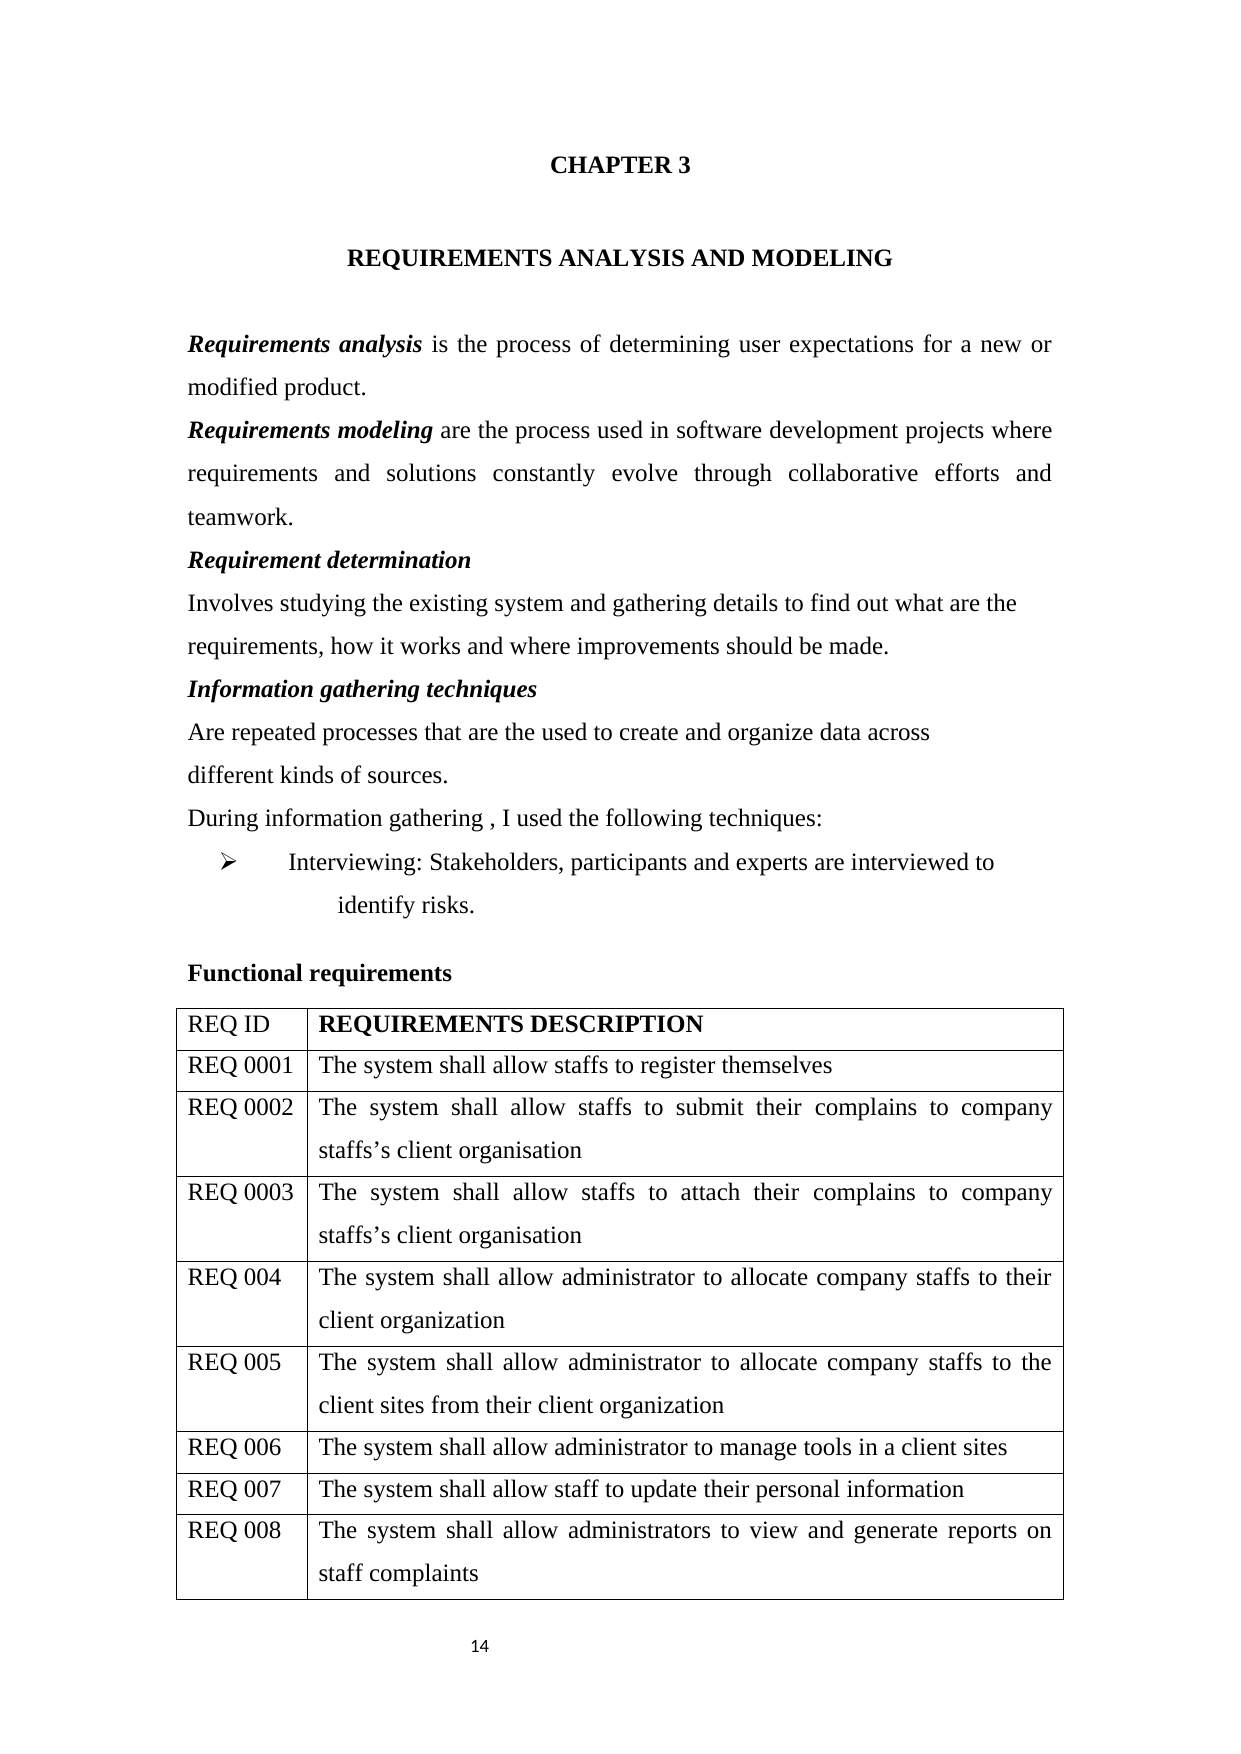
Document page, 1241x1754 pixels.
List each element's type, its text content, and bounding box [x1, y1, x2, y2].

list  Interviewing: Stakeholders, participants and experts are interviewed to [219, 847, 1053, 875]
table_cell REQ 005 [177, 1347, 307, 1431]
table_cell REQ 0001 [177, 1051, 307, 1091]
list Are repeated processes that are the used to create and organize data across [187, 717, 1053, 746]
table_header REQUIREMENTS DESCRIPTION [308, 1009, 1063, 1049]
table_cell REQ 0002 [177, 1092, 307, 1176]
list Requirements analysis is the process of determining user expectations for a new or modified product. [187, 329, 1053, 401]
table_cell The system shall allow administrator to allocate company staffs to the client sites from their client organization [308, 1347, 1063, 1431]
subtitle Functional requirements [187, 958, 1053, 987]
table_cell The system shall allow administrator to allocate company staffs to their client organization [308, 1262, 1063, 1346]
list Information gathering techniques [187, 674, 1053, 703]
list different kinds of sources. [187, 760, 1053, 789]
list requirements, how it works and where improvements should be made. [187, 631, 1053, 660]
table_cell The system shall allow staff to update their personal information [308, 1474, 1063, 1514]
table_cell The system shall allow administrators to view and generate reports on staff complaints [308, 1515, 1063, 1599]
list identify risks. [262, 890, 1053, 918]
table_cell REQ 007 [177, 1474, 307, 1514]
list REQUIREMENTS ANALYSIS AND MODELING [187, 243, 1053, 272]
subtitle CHAPTER 3 [187, 150, 1053, 179]
list Requirements modeling are the process used in software development projects where requirements and solutions constantly evolve through collaborative efforts and teamwork. [187, 415, 1053, 530]
list During information gathering , I used the following techniques: [187, 803, 1053, 832]
table_cell The system shall allow staffs to register themselves [308, 1051, 1063, 1091]
table_cell REQ 006 [177, 1432, 307, 1473]
table_cell The system shall allow staffs to submit their complains to company staffs’s client organisation [308, 1092, 1063, 1176]
table_cell REQ 008 [177, 1515, 307, 1599]
table_cell The system shall allow administrator to manage tools in a client sites [308, 1432, 1063, 1473]
table_header REQ ID [177, 1009, 307, 1049]
table_cell REQ 0003 [177, 1177, 307, 1261]
table_cell REQ 004 [177, 1262, 307, 1346]
list Involves studying the existing system and gathering details to find out what are the [187, 588, 1053, 617]
table_cell The system shall allow staffs to attach their complains to company staffs’s client organisation [308, 1177, 1063, 1261]
list Requirement determination [187, 545, 1053, 573]
